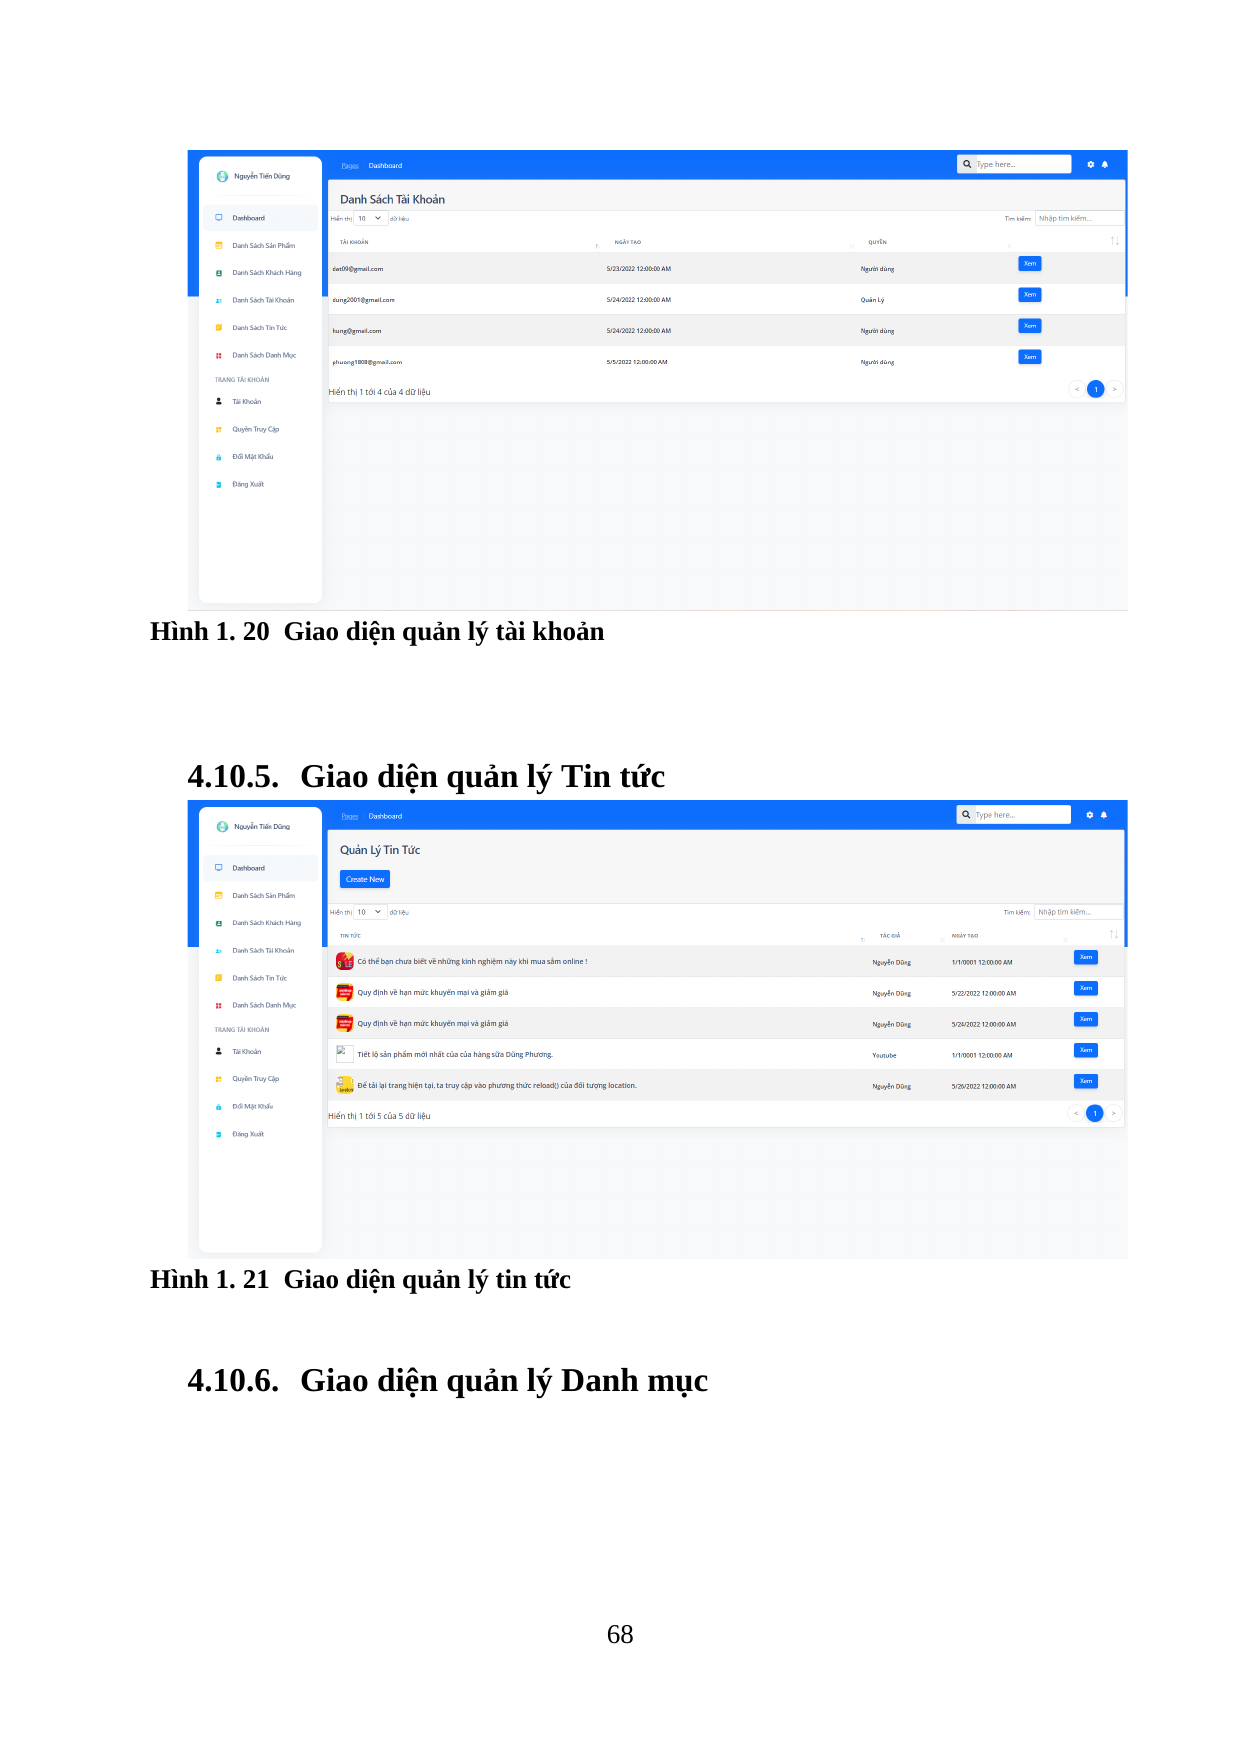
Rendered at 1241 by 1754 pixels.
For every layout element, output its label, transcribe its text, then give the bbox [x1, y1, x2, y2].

picture [187, 800, 1128, 1259]
list Giao diện quản lý Tin tức [187, 756, 1090, 794]
picture [187, 150, 1128, 611]
text Hình 1. 21 Giao diện quản lý tin tức [150, 1263, 1090, 1294]
list Giao diện quản lý Danh mục [187, 1360, 1090, 1398]
text Hình 1. 20 Giao diện quản lý tài khoản [150, 615, 1090, 646]
